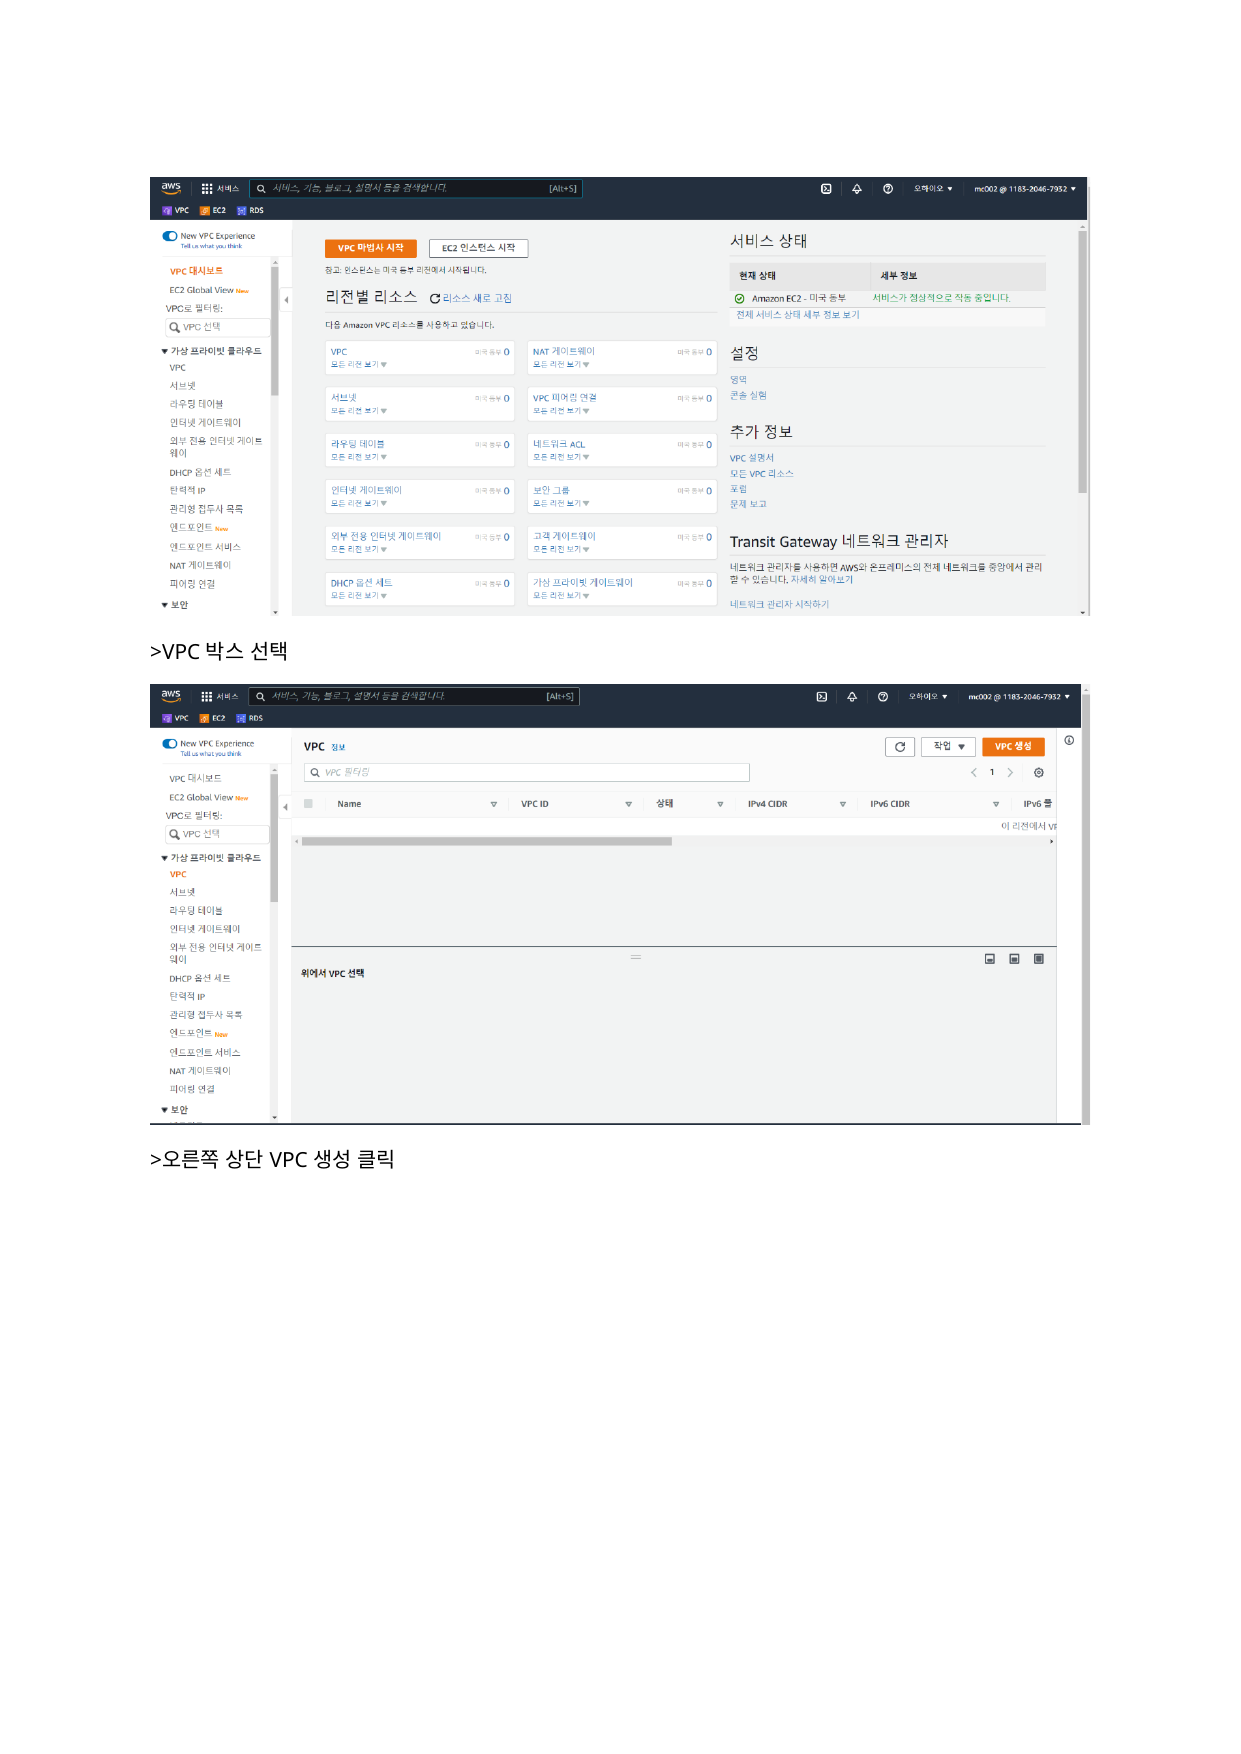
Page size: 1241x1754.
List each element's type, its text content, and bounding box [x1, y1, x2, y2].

text >오른쪽 상단 VPC 생성 클릭 [150, 1143, 1090, 1174]
picture [150, 177, 1091, 616]
text >VPC 박스 선택 [150, 635, 1090, 665]
picture [150, 684, 1091, 1125]
